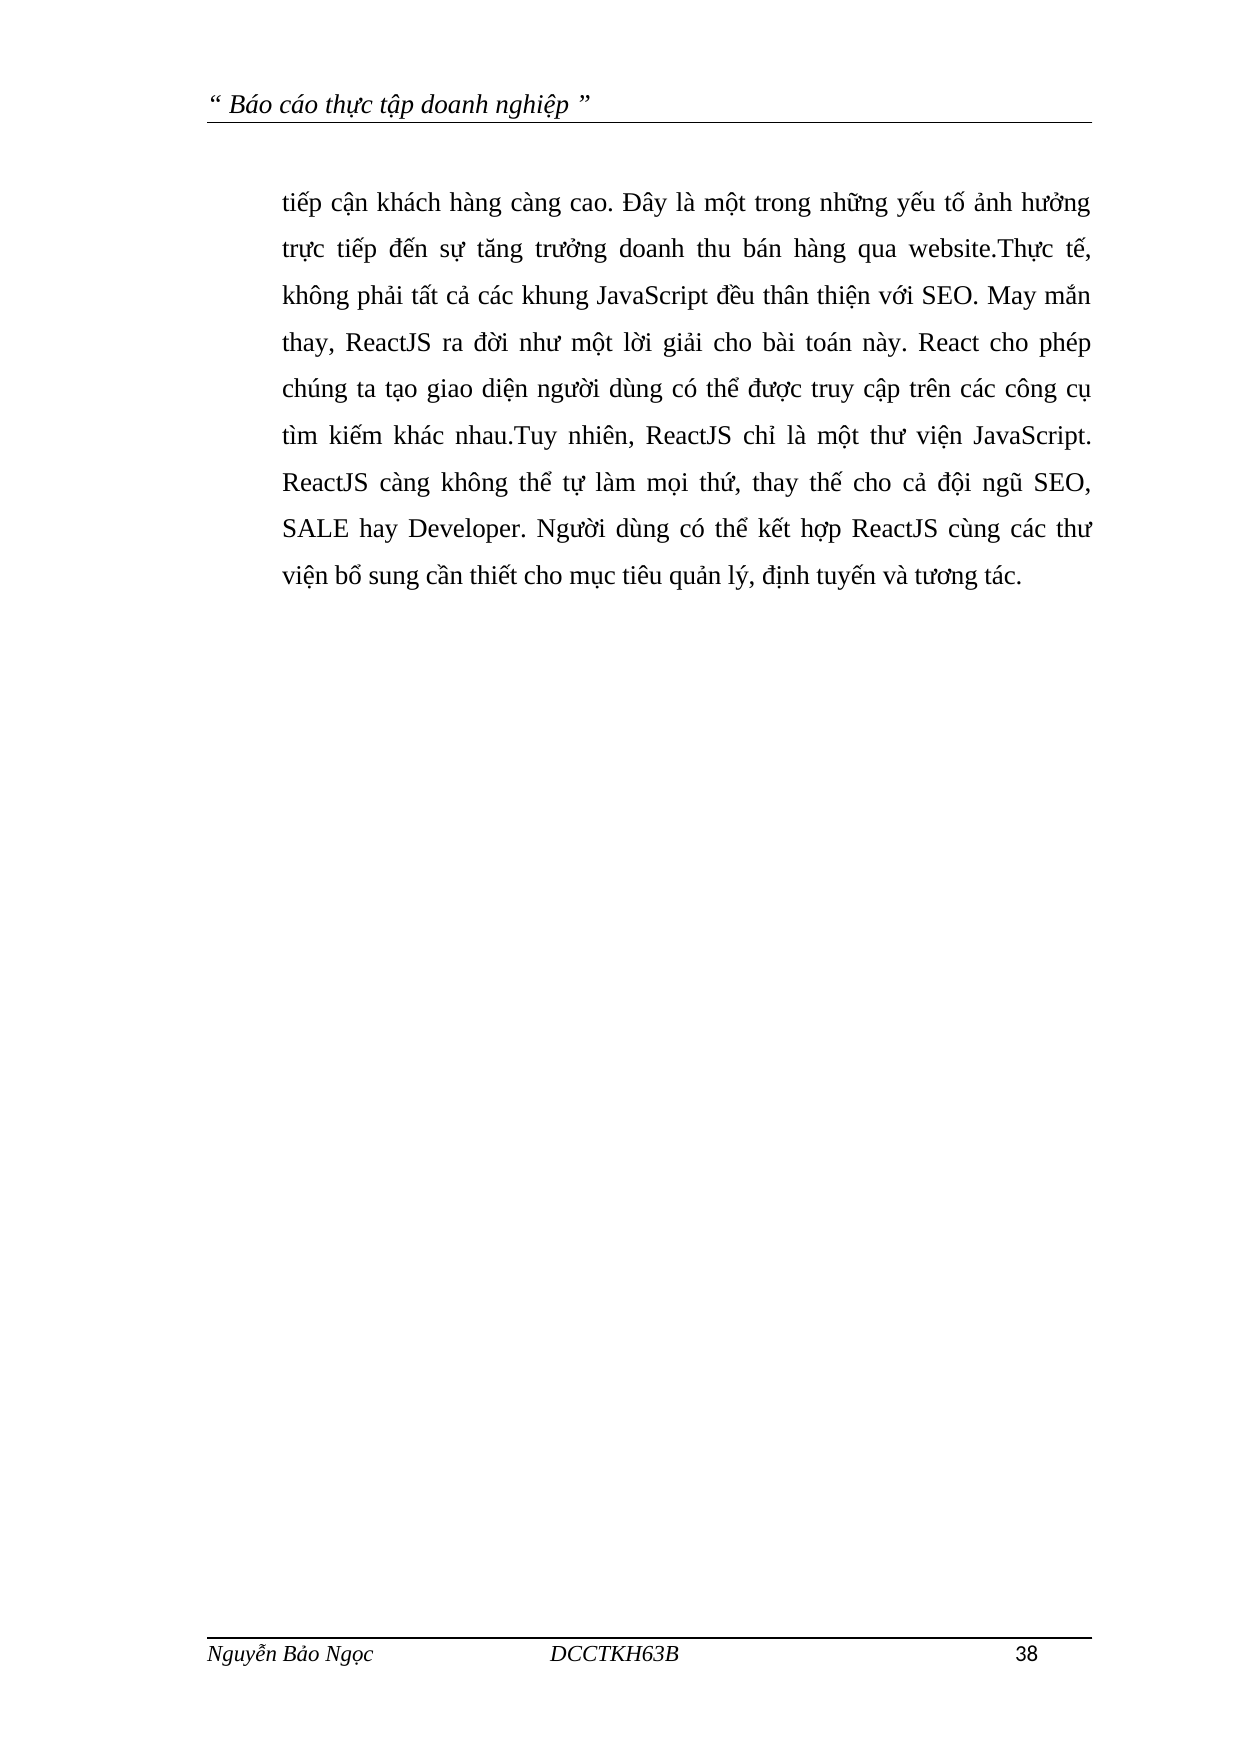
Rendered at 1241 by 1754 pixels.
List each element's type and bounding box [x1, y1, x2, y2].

list [244, 186, 1092, 590]
